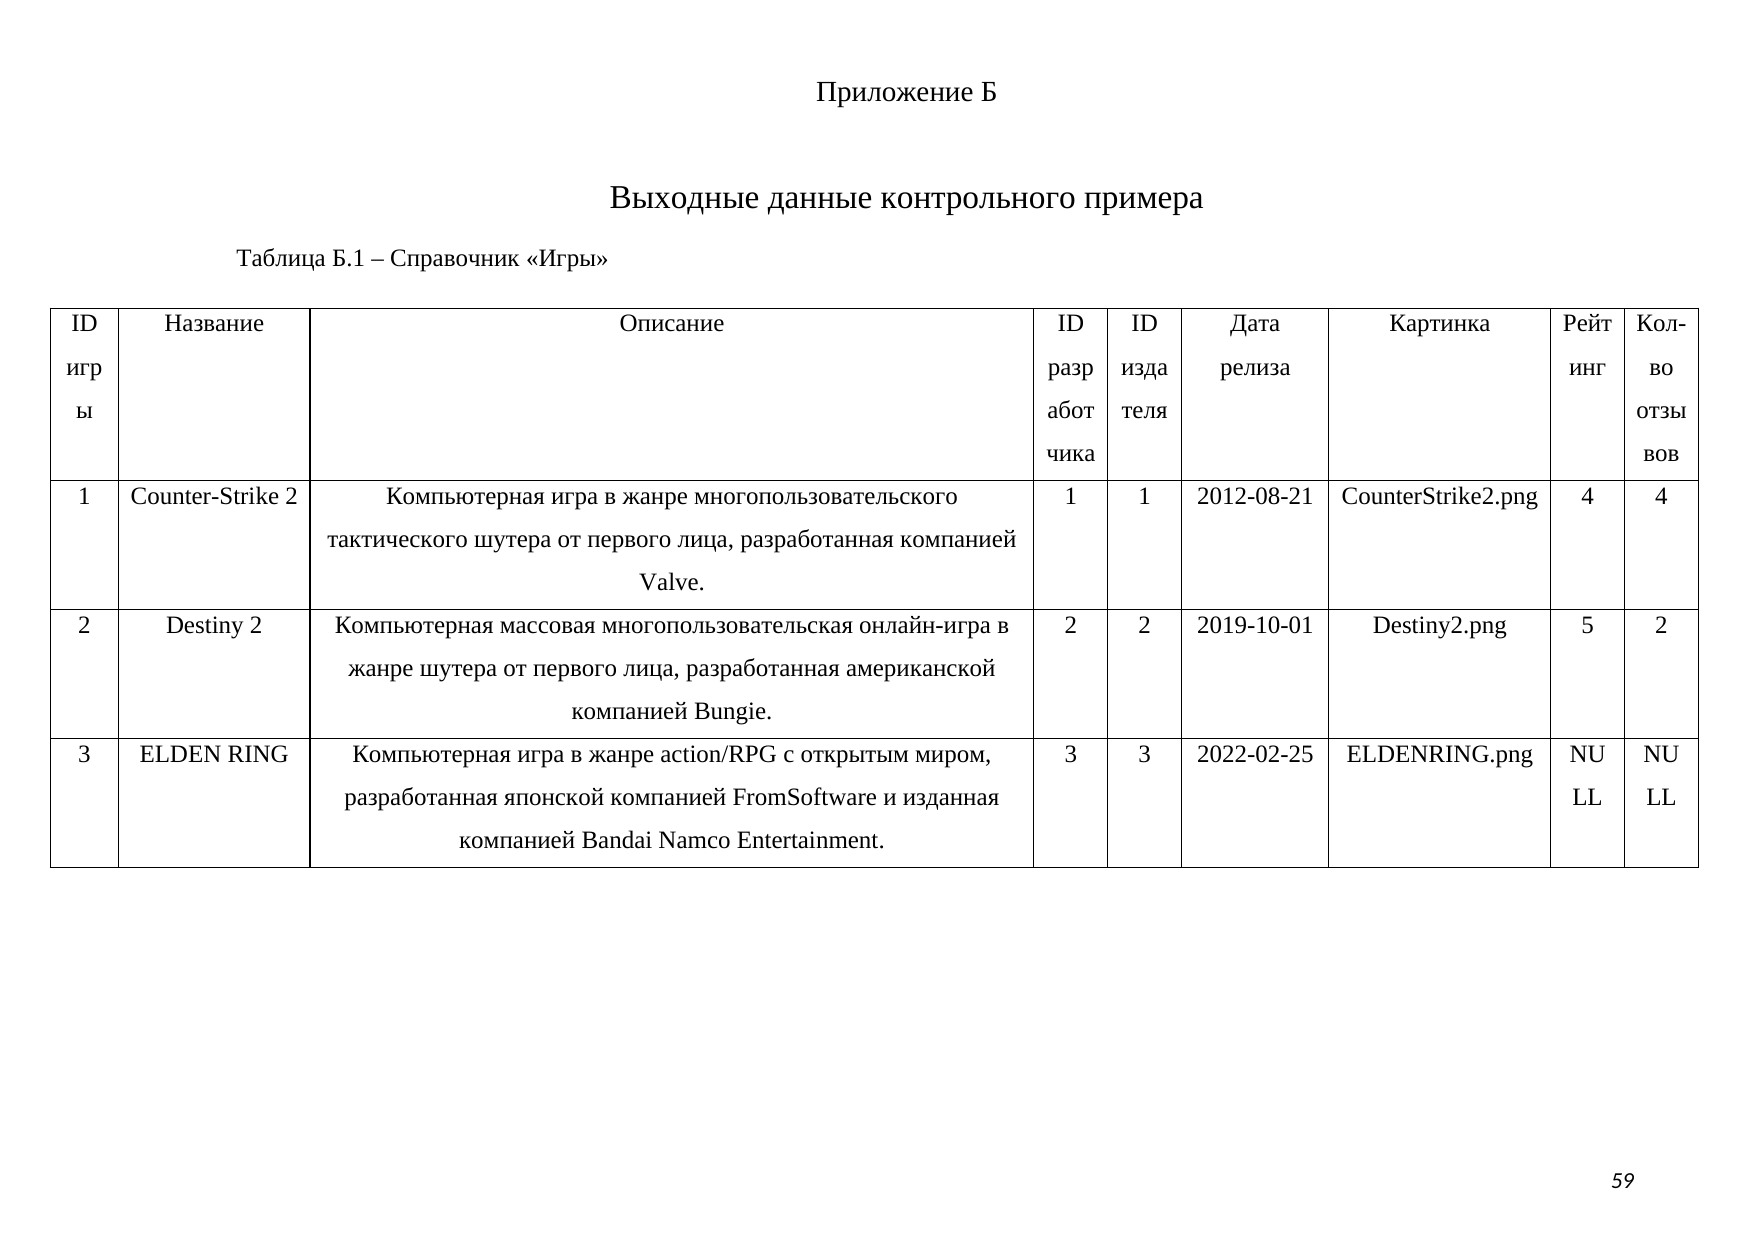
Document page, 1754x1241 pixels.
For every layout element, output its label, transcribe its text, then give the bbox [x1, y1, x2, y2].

table_cell 2 [1034, 610, 1107, 738]
table_cell Destiny2.png [1329, 610, 1550, 738]
table_cell 2019-10-01 [1182, 610, 1328, 738]
table_cell 2 [1108, 610, 1181, 738]
table_cell 2022-02-25 [1182, 739, 1328, 867]
table_cell 1 [1108, 481, 1181, 609]
table_cell 4 [1625, 481, 1698, 609]
table_cell 2 [1625, 610, 1698, 738]
table_cell 3 [1034, 739, 1107, 867]
table_cell ELDENRING.png [1329, 739, 1550, 867]
table_header Название [119, 309, 309, 480]
table_header Рейтинг [1551, 309, 1624, 480]
table_header Картинка [1329, 309, 1550, 480]
table_cell Destiny 2 [119, 610, 309, 738]
table_cell NULL [1551, 739, 1624, 867]
table_header Описание [311, 309, 1033, 480]
table_cell ELDEN RING [119, 739, 309, 867]
text Выходные данные контрольного примера [177, 177, 1636, 216]
table_cell 1 [1034, 481, 1107, 609]
table_cell Компьютерная игра в жанре action/RPG с открытым миром, разработанная японской компанией FromSoftware и изданная компанией Bandai Namco Entertainment. [311, 739, 1033, 867]
table_header Дата релиза [1182, 309, 1328, 480]
table_cell 3 [51, 739, 118, 867]
table_cell 4 [1551, 481, 1624, 609]
table_cell 2012-08-21 [1182, 481, 1328, 609]
table_cell 1 [51, 481, 118, 609]
table_header ID издателя [1108, 309, 1181, 480]
table_header Кол-во отзывов [1625, 309, 1698, 480]
table_cell 3 [1108, 739, 1181, 867]
table_cell NULL [1625, 739, 1698, 867]
table_cell 2 [51, 610, 118, 738]
table_header ID разработчика [1034, 309, 1107, 480]
table_cell CounterStrike2.png [1329, 481, 1550, 609]
table_header ID игры [51, 309, 118, 480]
table_cell Counter-Strike 2 [119, 481, 309, 609]
table_cell 5 [1551, 610, 1624, 738]
table_cell Компьютерная массовая многопользовательская онлайн-игра в жанре шутера от первого лица, разработанная американской компанией Bungie. [311, 610, 1033, 738]
table_cell Компьютерная игра в жанре многопользовательского тактического шутера от первого лица, разработанная компанией Valve. [311, 481, 1033, 609]
text Таблица Б.1 – Справочник «Игры» [177, 243, 1636, 272]
